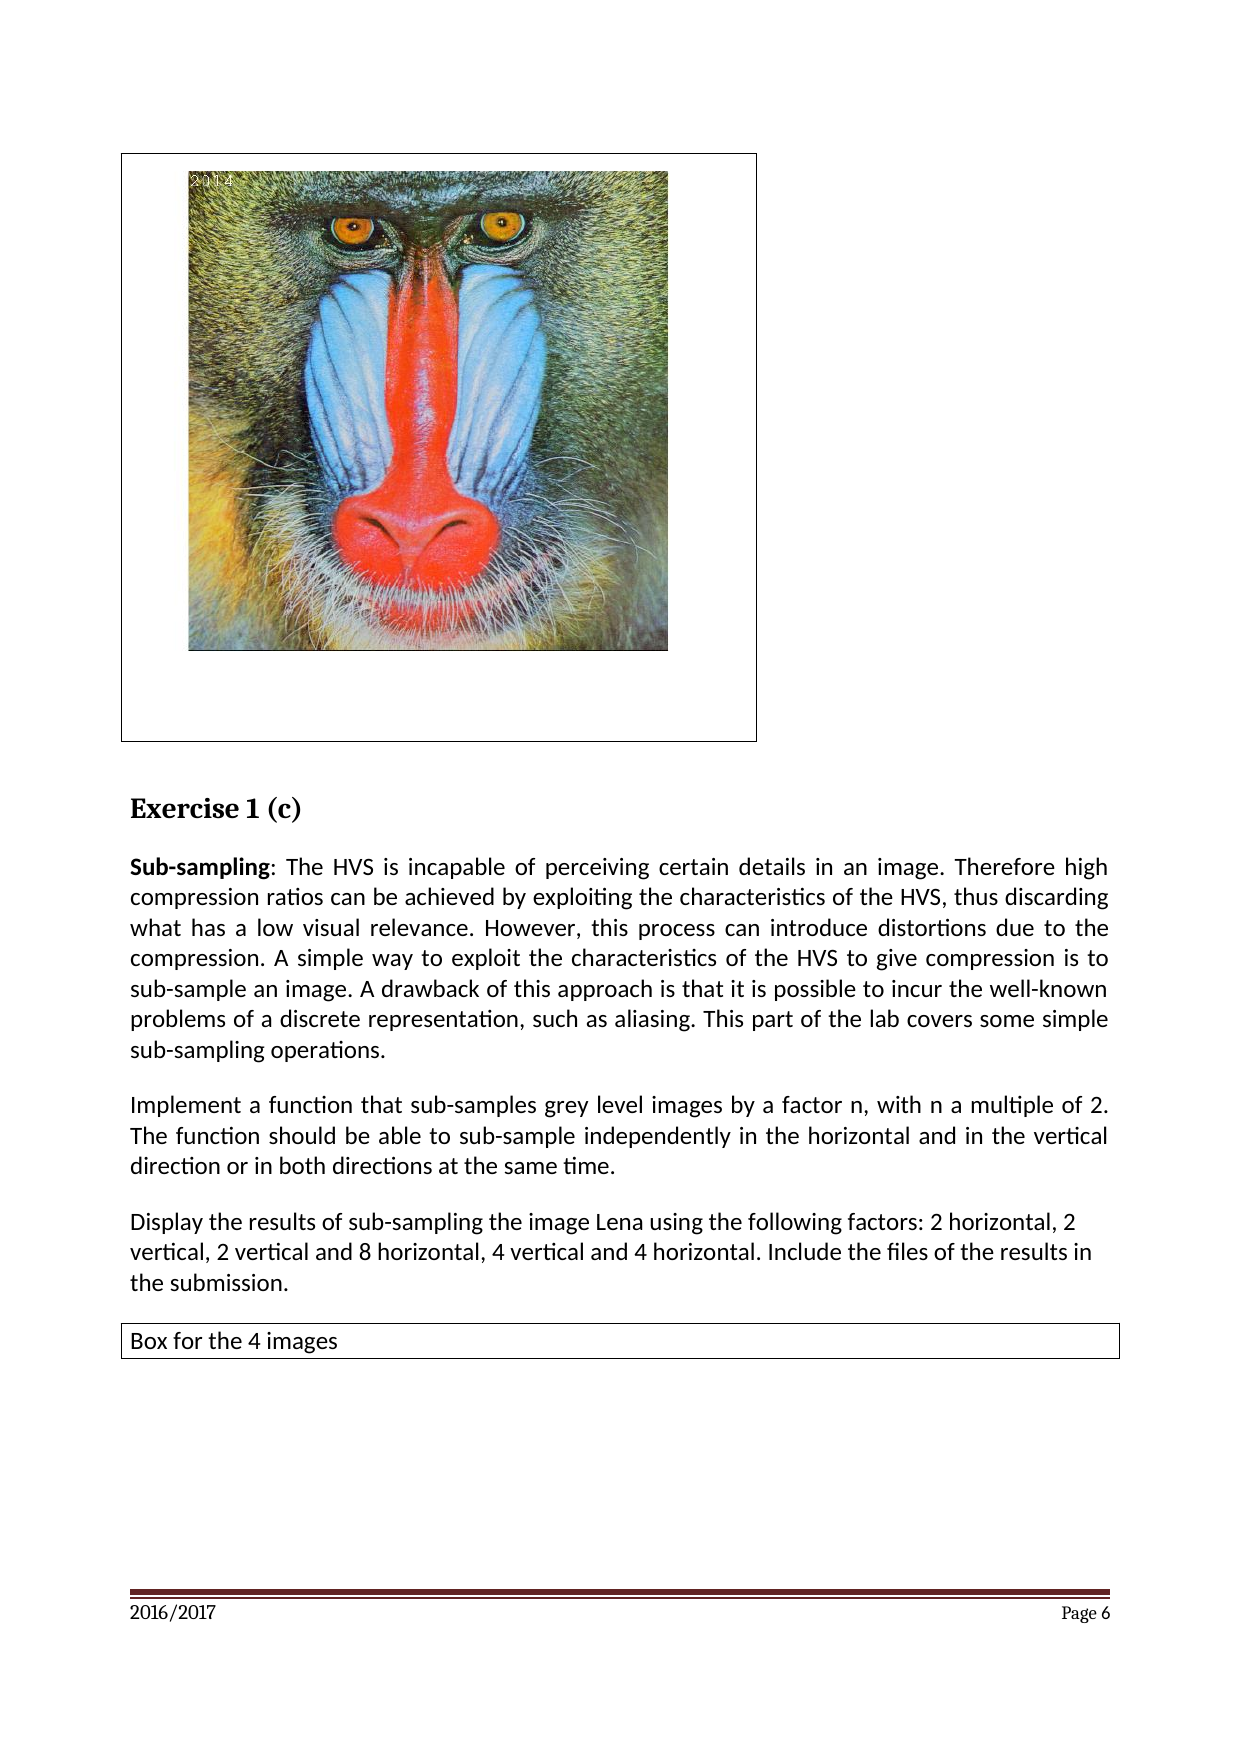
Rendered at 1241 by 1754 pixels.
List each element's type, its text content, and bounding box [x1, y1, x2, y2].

text Box for the 4 images [122, 1324, 1119, 1358]
text Implement a function that sub-samples grey level images by a factor n, with n a multiple of 2. The function should be able to sub-sample independently in the horizontal and in the vertical direction or in both directions at the same time. [130, 1089, 1110, 1181]
text Sub-sampling: The HVS is incapable of perceiving certain details in an image. Therefore high compression ratios can be achieved by exploiting the characteristics of the HVS, thus discarding what has a low visual relevance. However, this process can introduce distortions due to the compression. A simple way to exploit the characteristics of the HVS to give compression is to sub-sample an image. A drawback of this approach is that it is possible to incur the well-known problems of a discrete representation, such as aliasing. This part of the lab covers some simple sub-sampling operations. [130, 851, 1110, 1064]
subtitle Exercise 1 (c) [130, 792, 1110, 826]
text Display the results of sub-sampling the image Lena using the following factors: 2 horizontal, 2 vertical, 2 vertical and 8 horizontal, 4 vertical and 4 horizontal. Include the files of the results in the submission. [130, 1206, 1110, 1297]
picture [129, 156, 727, 690]
